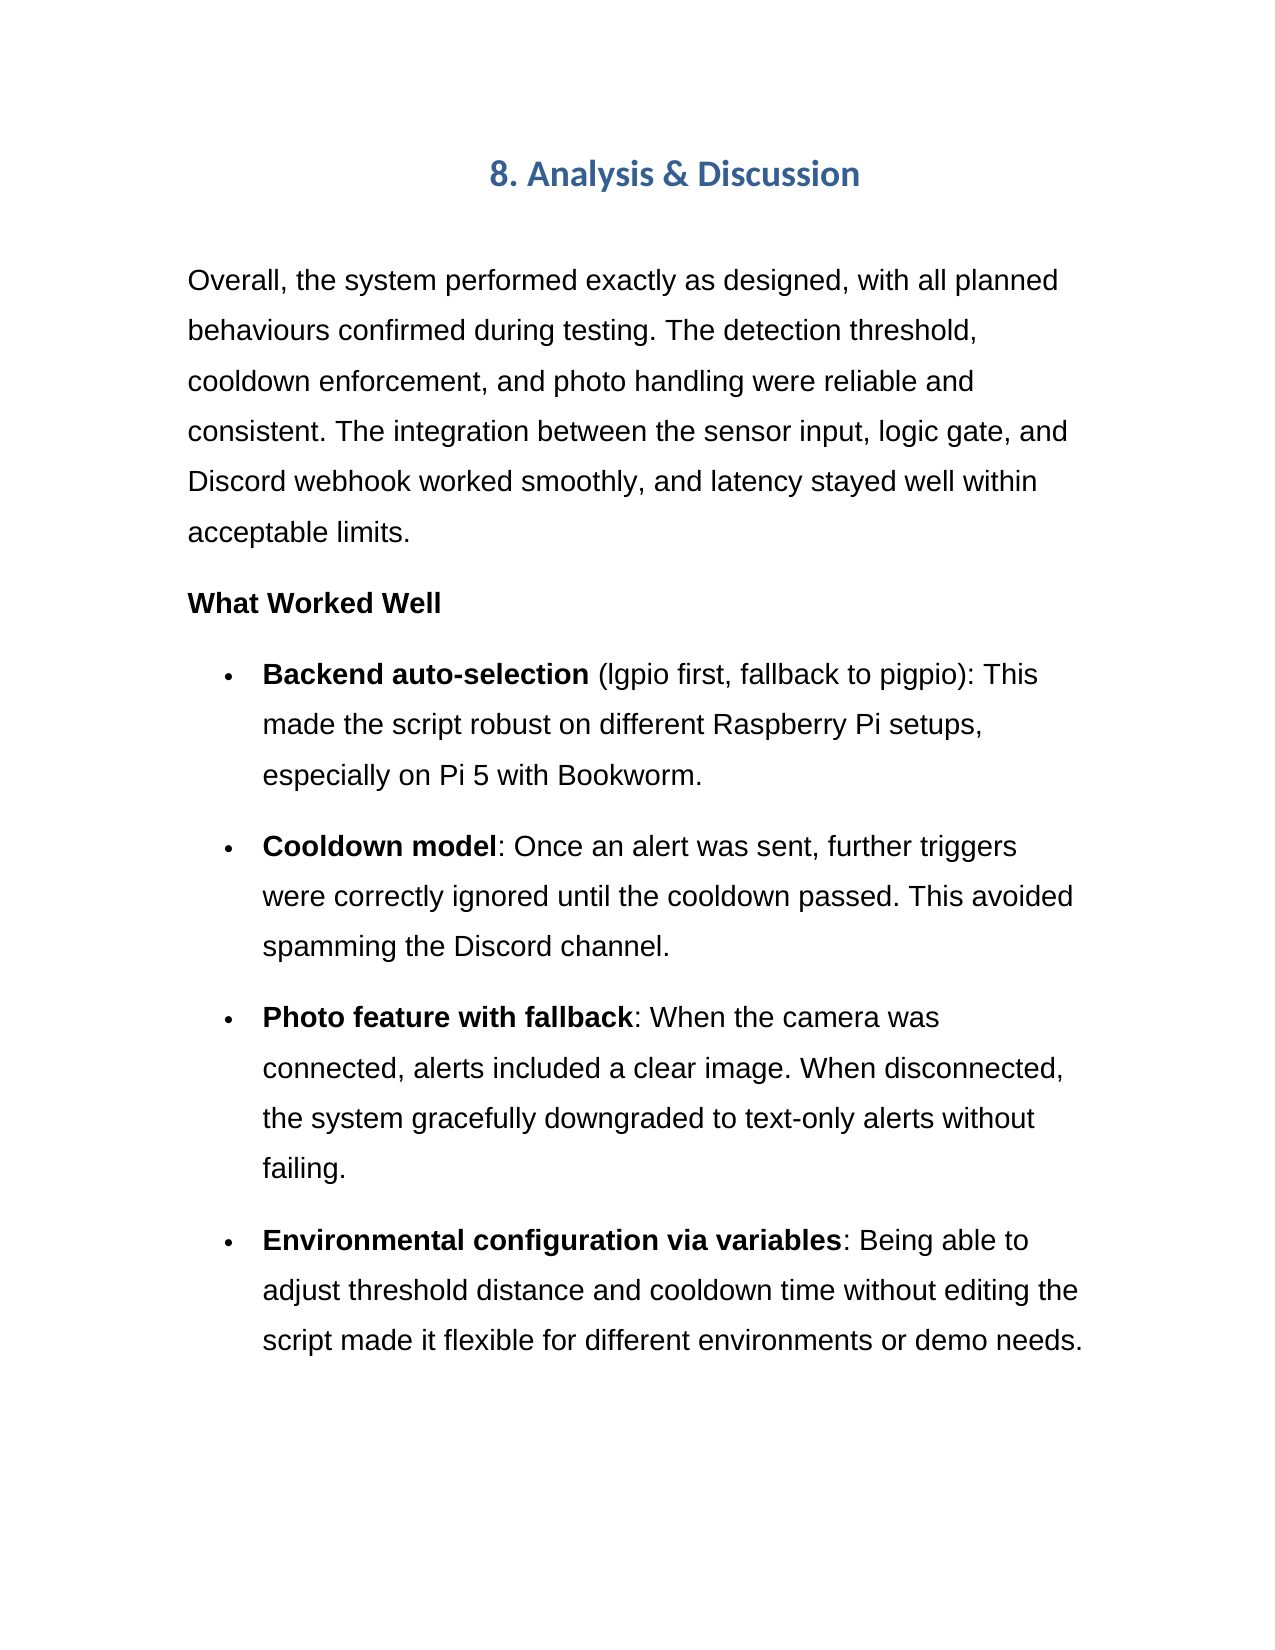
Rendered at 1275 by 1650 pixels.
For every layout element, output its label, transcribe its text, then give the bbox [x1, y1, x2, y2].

text What Worked Well [187, 586, 1087, 619]
text Overall, the system performed exactly as designed, with all planned behaviours confirmed during testing. The detection threshold, cooldown enforcement, and photo handling were reliable and consistent. The integration between the sensor input, logic gate, and Discord webhook worked smoothly, and latency stayed well within acceptable limits. [187, 263, 1087, 548]
list Environmental configuration via variables: Being able to adjust threshold distance and cooldown time without editing the script made it flexible for different environments or demo needs. [225, 1222, 1087, 1357]
list Cooldown model: Once an alert was sent, further triggers were correctly ignored until the cooldown passed. This avoided spamming the Discord channel. [225, 829, 1087, 963]
list Backend auto-selection (lgpio first, fallback to pigpio): This made the script robust on different Raspberry Pi setups, especially on Pi 5 with Bookworm. [225, 657, 1087, 791]
list Photo feature with fallback: When the camera was connected, alerts included a clear image. When disconnected, the system gracefully downgraded to text-only alerts without failing. [225, 1000, 1087, 1185]
subtitle 8. Analysis & Discussion [262, 150, 1087, 196]
